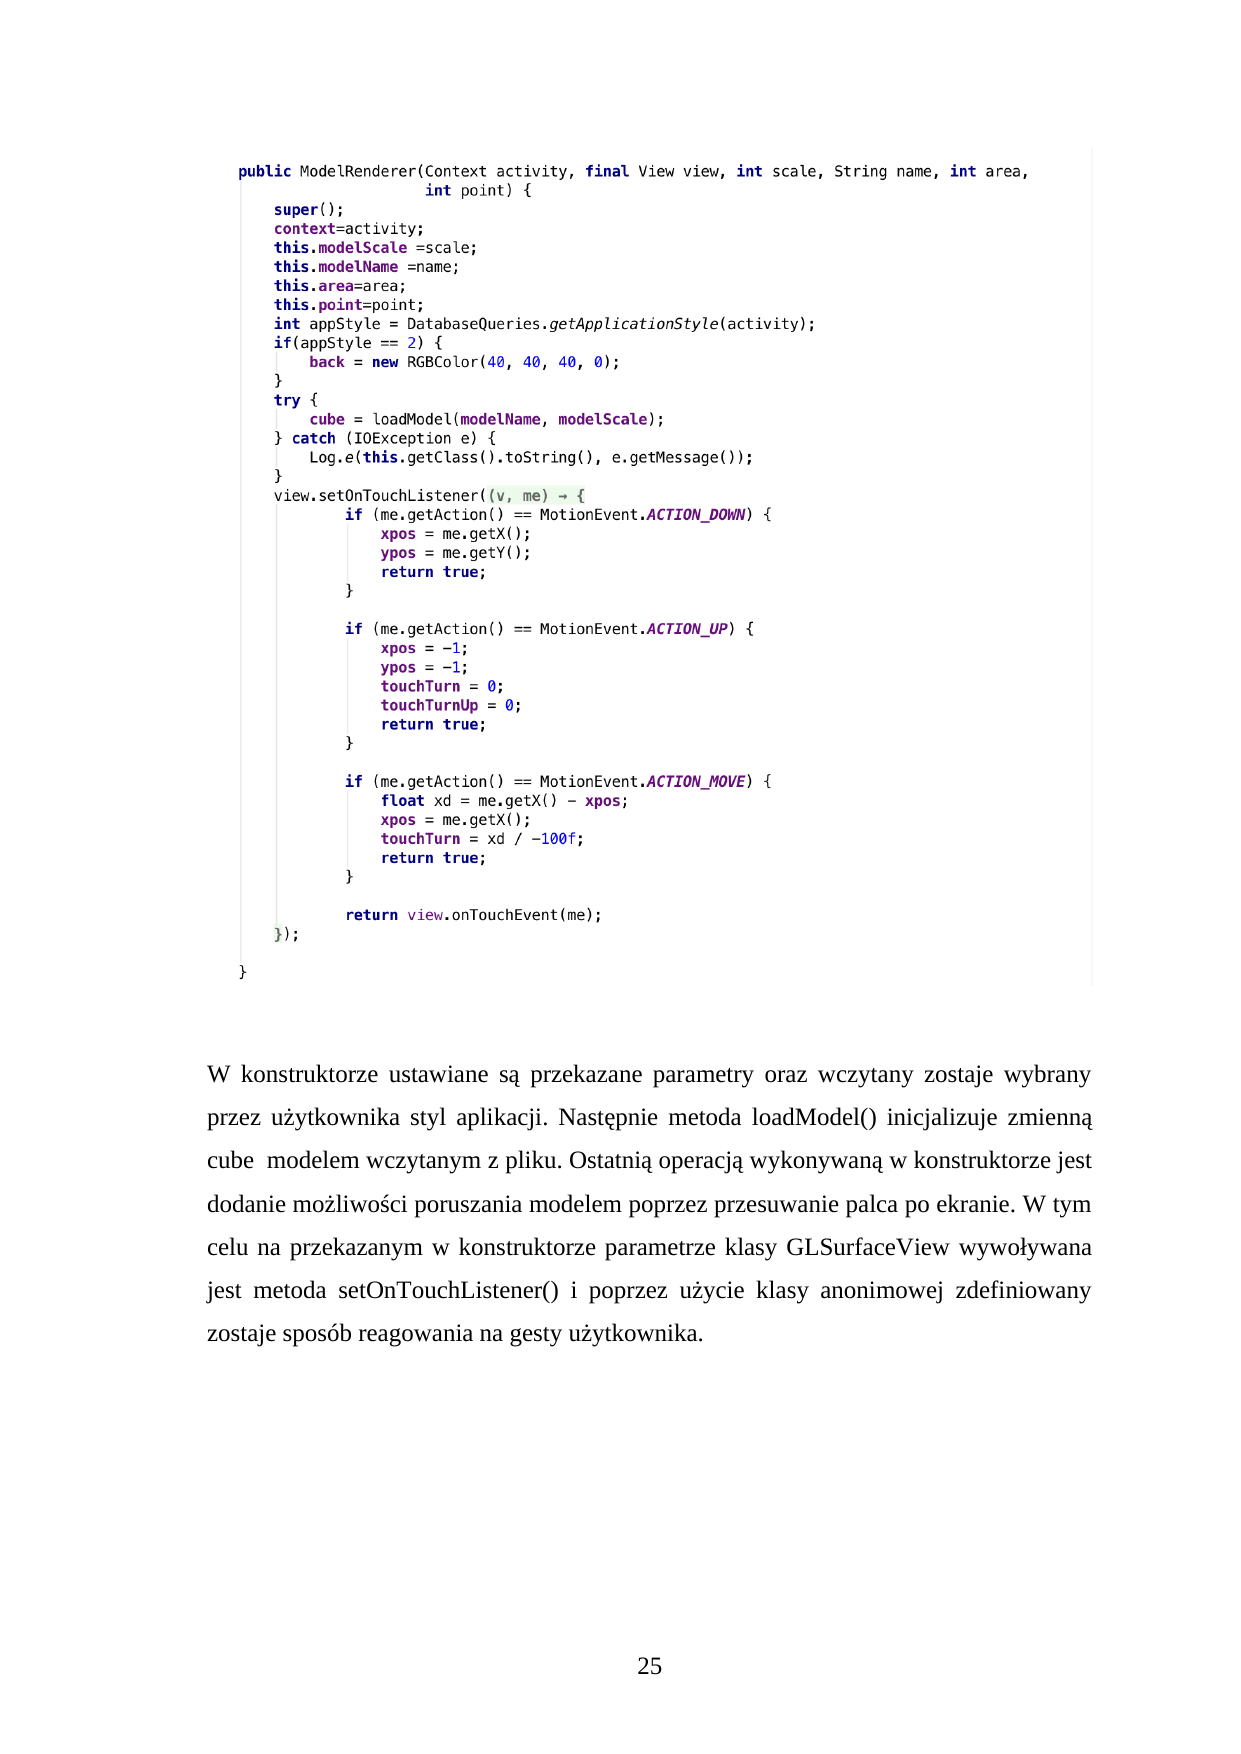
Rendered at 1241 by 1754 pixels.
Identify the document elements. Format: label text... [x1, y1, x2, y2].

text W konstruktorze ustawiane są przekazane parametry oraz wczytany zostaje wybrany przez użytkownika styl aplikacji. Następnie metoda loadModel() inicjalizuje zmienną cube modelem wczytanym z pliku. Ostatnią operacją wykonywaną w konstruktorze jest dodanie możliwości poruszania modelem poprzez przesuwanie palca po ekranie. W tym celu na przekazanym w konstruktorze parametrze klasy GLSurfaceView wywoływana jest metoda setOnTouchListener() i poprzez użycie klasy anonimowej zdefiniowany zostaje sposób reagowania na gesty użytkownika. [207, 1059, 1092, 1347]
picture [206, 147, 1093, 986]
